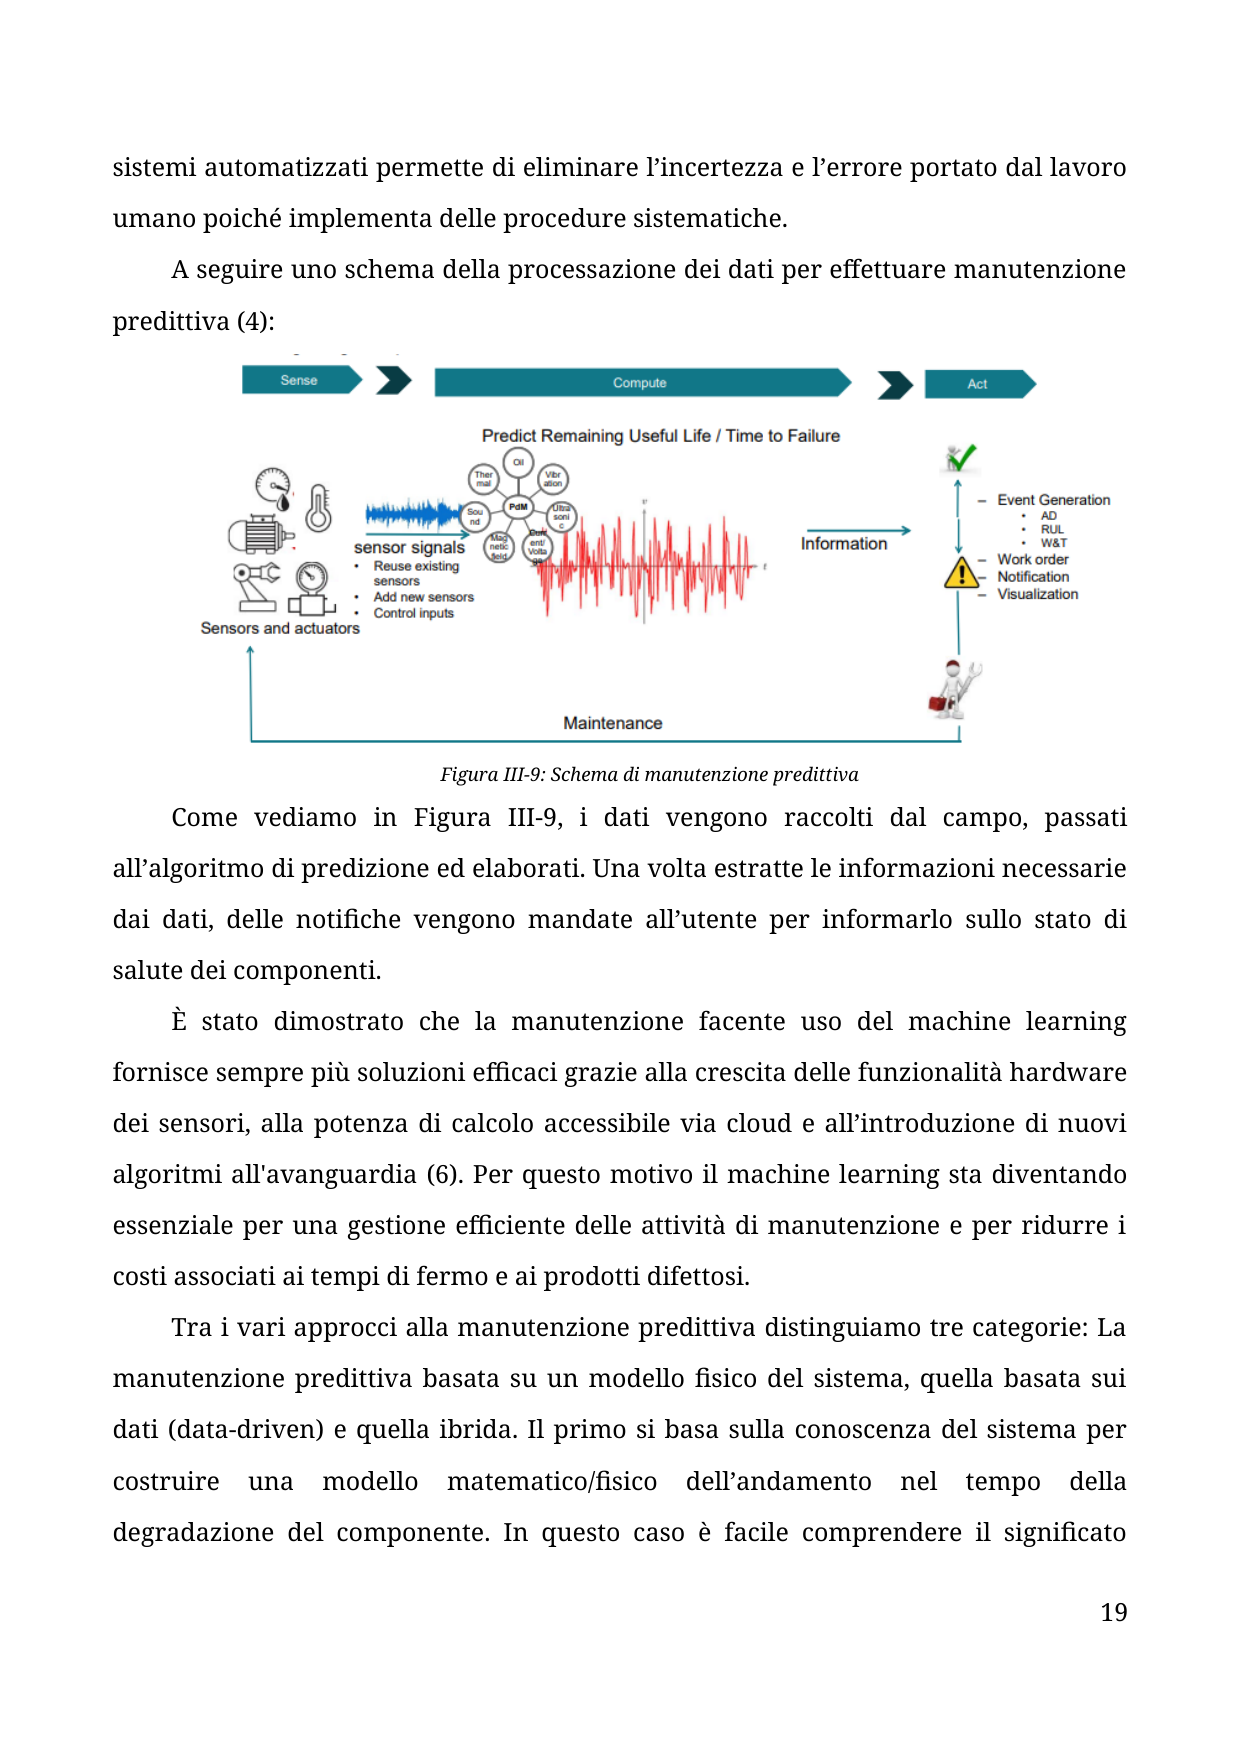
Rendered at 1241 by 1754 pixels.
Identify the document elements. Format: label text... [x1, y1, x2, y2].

picture [177, 354, 1122, 749]
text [112, 150, 1128, 235]
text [112, 1310, 1128, 1548]
text È stato dimostrato che la manutenzione facente uso del machine learning fornisce sempre più soluzioni efficaci grazie alla crescita delle funzionalità hardware dei sensori, alla potenza di calcolo accessibile via cloud e all’introduzione di nuovi algoritmi all'avanguardia (6). Per questo motivo il machine learning sta diventando essenziale per una gestione efficiente delle attività di manutenzione e per ridurre i costi associati ai tempi di fermo e ai prodotti difettosi. [112, 1004, 1128, 1293]
text A seguire uno schema della processazione dei dati per effettuare manutenzione predittiva (4): [112, 252, 1128, 337]
